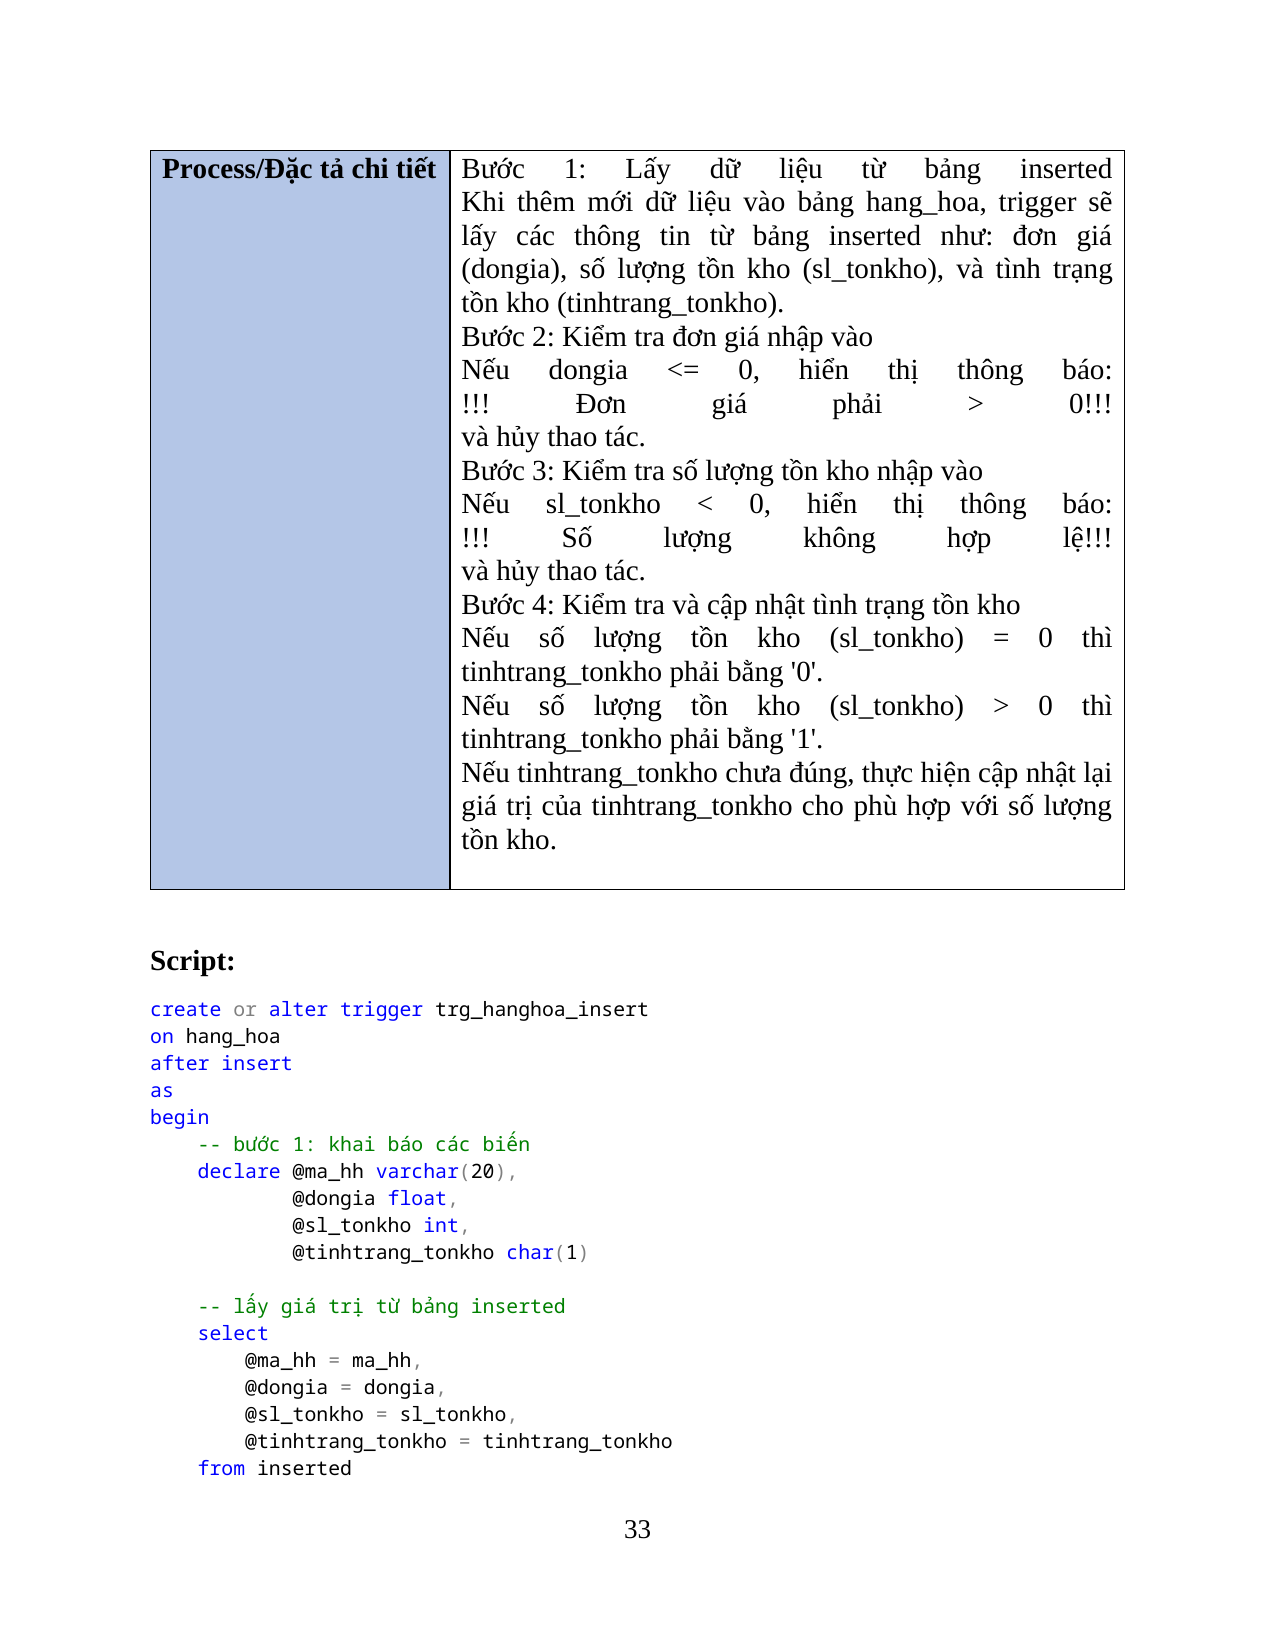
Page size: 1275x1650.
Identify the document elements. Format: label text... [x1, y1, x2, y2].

text -- lấy giá trị từ bảng inserted [150, 1292, 1125, 1319]
text @tinhtrang_tonkho char(1) [150, 1238, 1125, 1265]
text after insert [150, 1049, 1125, 1077]
text @tinhtrang_tonkho = tinhtrang_tonkho [150, 1427, 1125, 1454]
text begin [150, 1103, 1125, 1131]
text from inserted [150, 1454, 1125, 1481]
text create or alter trigger trg_hanghoa_insert [150, 996, 1125, 1023]
table_cell Bước 1: Lấy dữ liệu từ bảng inserted Khi thêm mới dữ liệu vào bảng hang_hoa, trigger sẽ lấy các thông tin từ bảng inserted như: đơn giá (dongia), số lượng tồn kho (sl_tonkho), và tình trạng tồn kho (tinhtrang_tonkho). Bước 2: Kiểm tra đơn giá nhập vào Nếu dongia <= 0, hiển thị thông báo: !!! Đơn giá phải > 0!!! và hủy thao tác. Bước 3: Kiểm tra số lượng tồn kho nhập vào Nếu sl_tonkho < 0, hiển thị thông báo: !!! Số lượng không hợp lệ!!! và hủy thao tác. Bước 4: Kiểm tra và cập nhật tình trạng tồn kho Nếu số lượng tồn kho (sl_tonkho) = 0 thì tinhtrang_tonkho phải bằng '0'. Nếu số lượng tồn kho (sl_tonkho) > 0 thì tinhtrang_tonkho phải bằng '1'. Nếu tinhtrang_tonkho chưa đúng, thực hiện cập nhật lại giá trị của tinhtrang_tonkho cho phù hợp với số lượng tồn kho. [451, 151, 1124, 889]
table_cell Process/Đặc tả chi tiết [151, 151, 449, 889]
text select [150, 1319, 1125, 1346]
text Script: [150, 943, 1125, 976]
text @sl_tonkho = sl_tonkho, [150, 1400, 1125, 1427]
text as [150, 1077, 1125, 1103]
text @sl_tonkho int, [150, 1211, 1125, 1238]
text @dongia = dongia, [150, 1373, 1125, 1400]
text declare @ma_hh varchar(20), [150, 1157, 1125, 1184]
text on hang_hoa [150, 1023, 1125, 1049]
text @dongia float, [150, 1184, 1125, 1211]
text -- bước 1: khai báo các biến [150, 1131, 1125, 1157]
text @ma_hh = ma_hh, [150, 1346, 1125, 1373]
